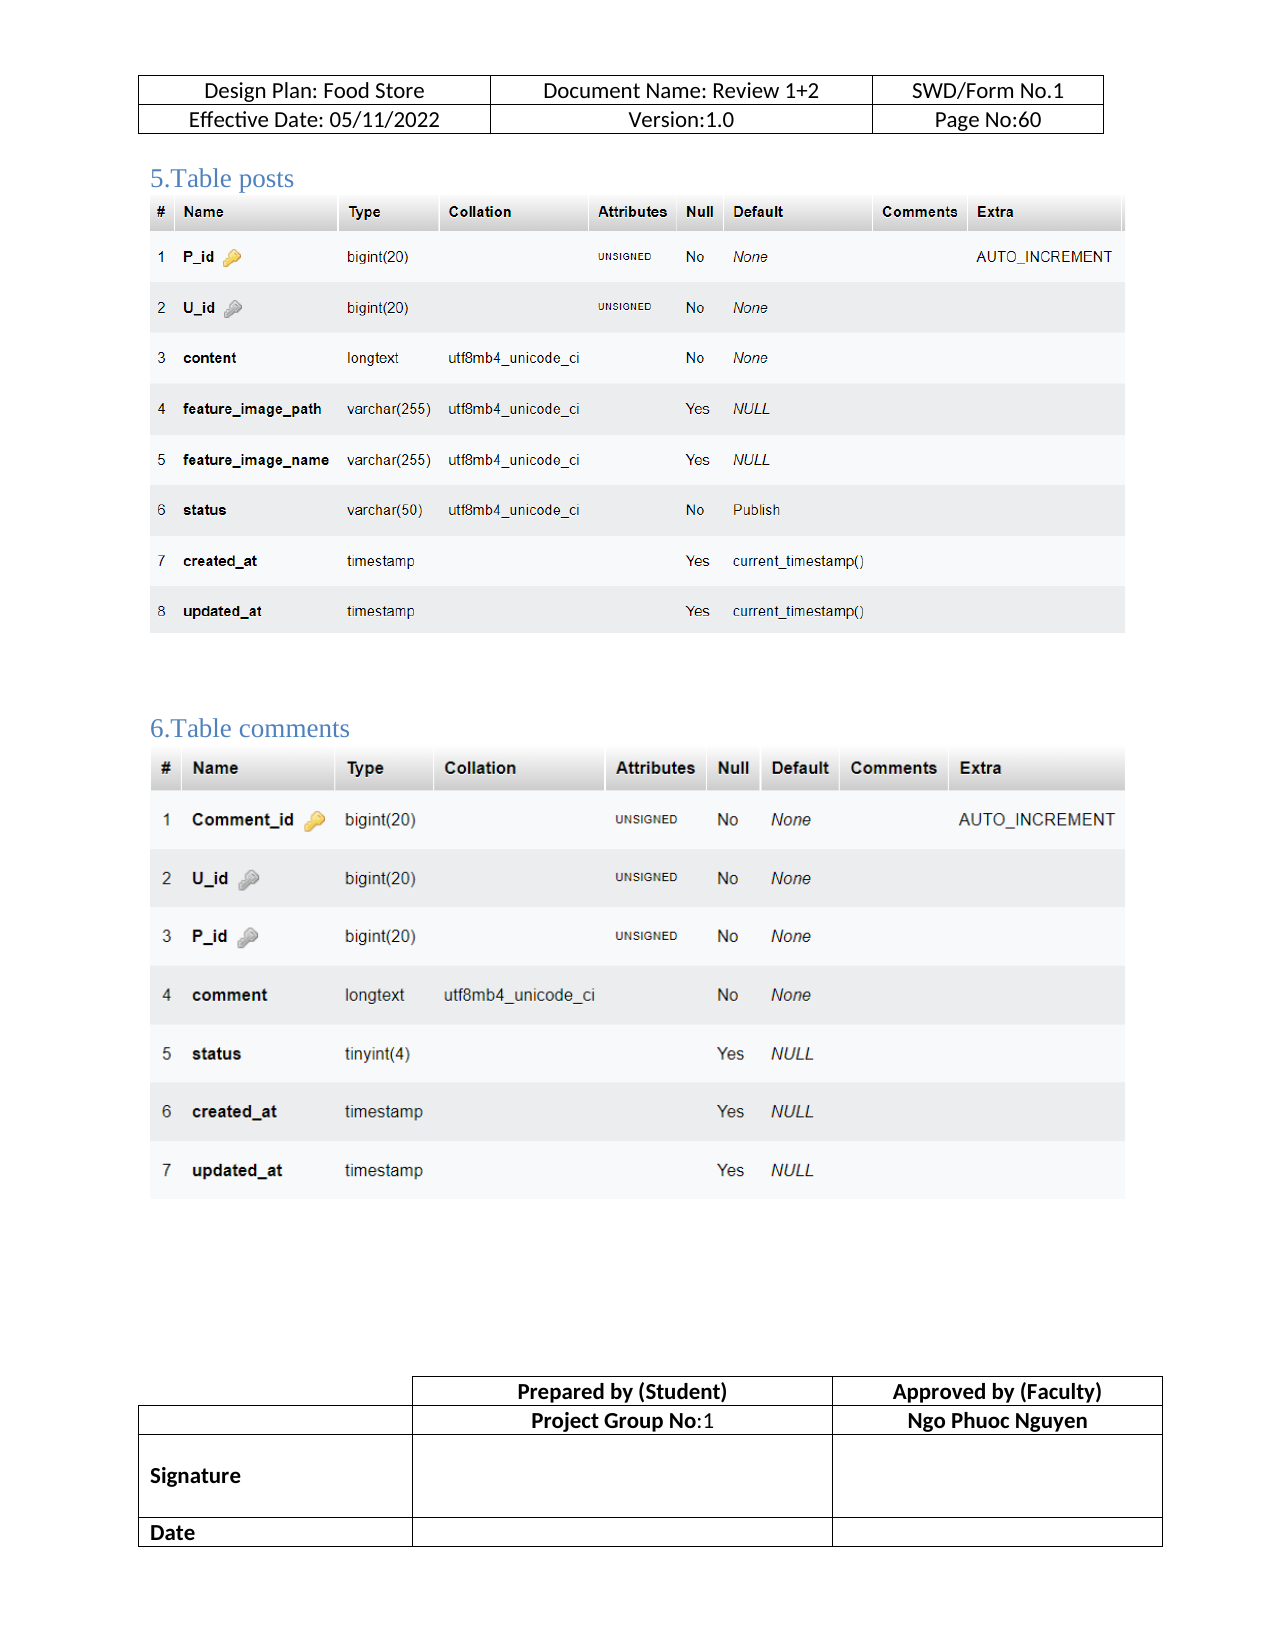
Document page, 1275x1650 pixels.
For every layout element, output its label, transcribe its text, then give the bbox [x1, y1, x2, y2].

picture [150, 195, 1125, 633]
subtitle 6.Table comments [150, 712, 1125, 743]
picture [150, 745, 1125, 1202]
subtitle 5.Table posts [150, 162, 1125, 193]
